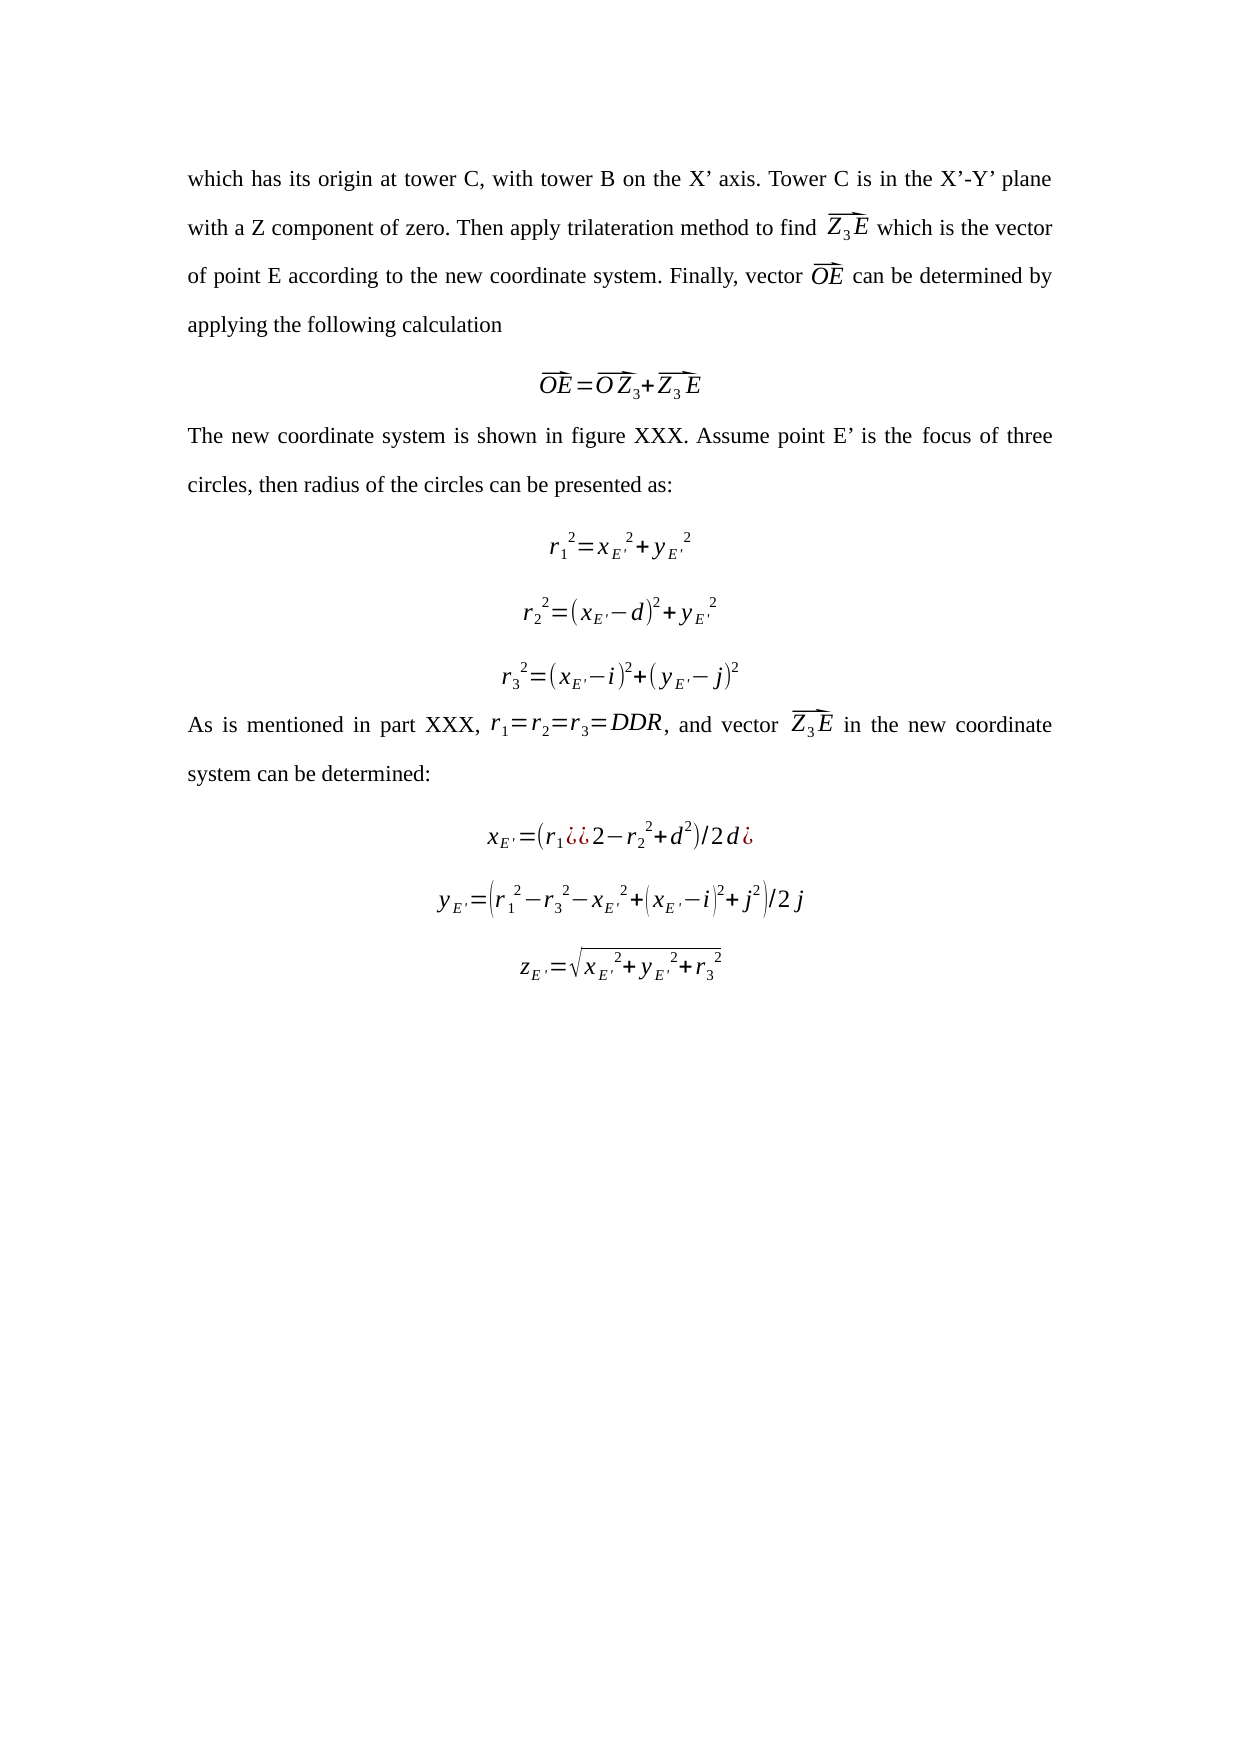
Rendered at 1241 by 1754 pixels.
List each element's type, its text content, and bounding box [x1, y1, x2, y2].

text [187, 162, 1053, 341]
text The new coordinate system is shown in figure XXX. Assume point E’ is the focus of three circles, then radius of the circles can be presented as: [187, 419, 1053, 500]
text As is mentioned in part XXX, , and vector in the new coordinate system can be determined: [187, 708, 1053, 789]
